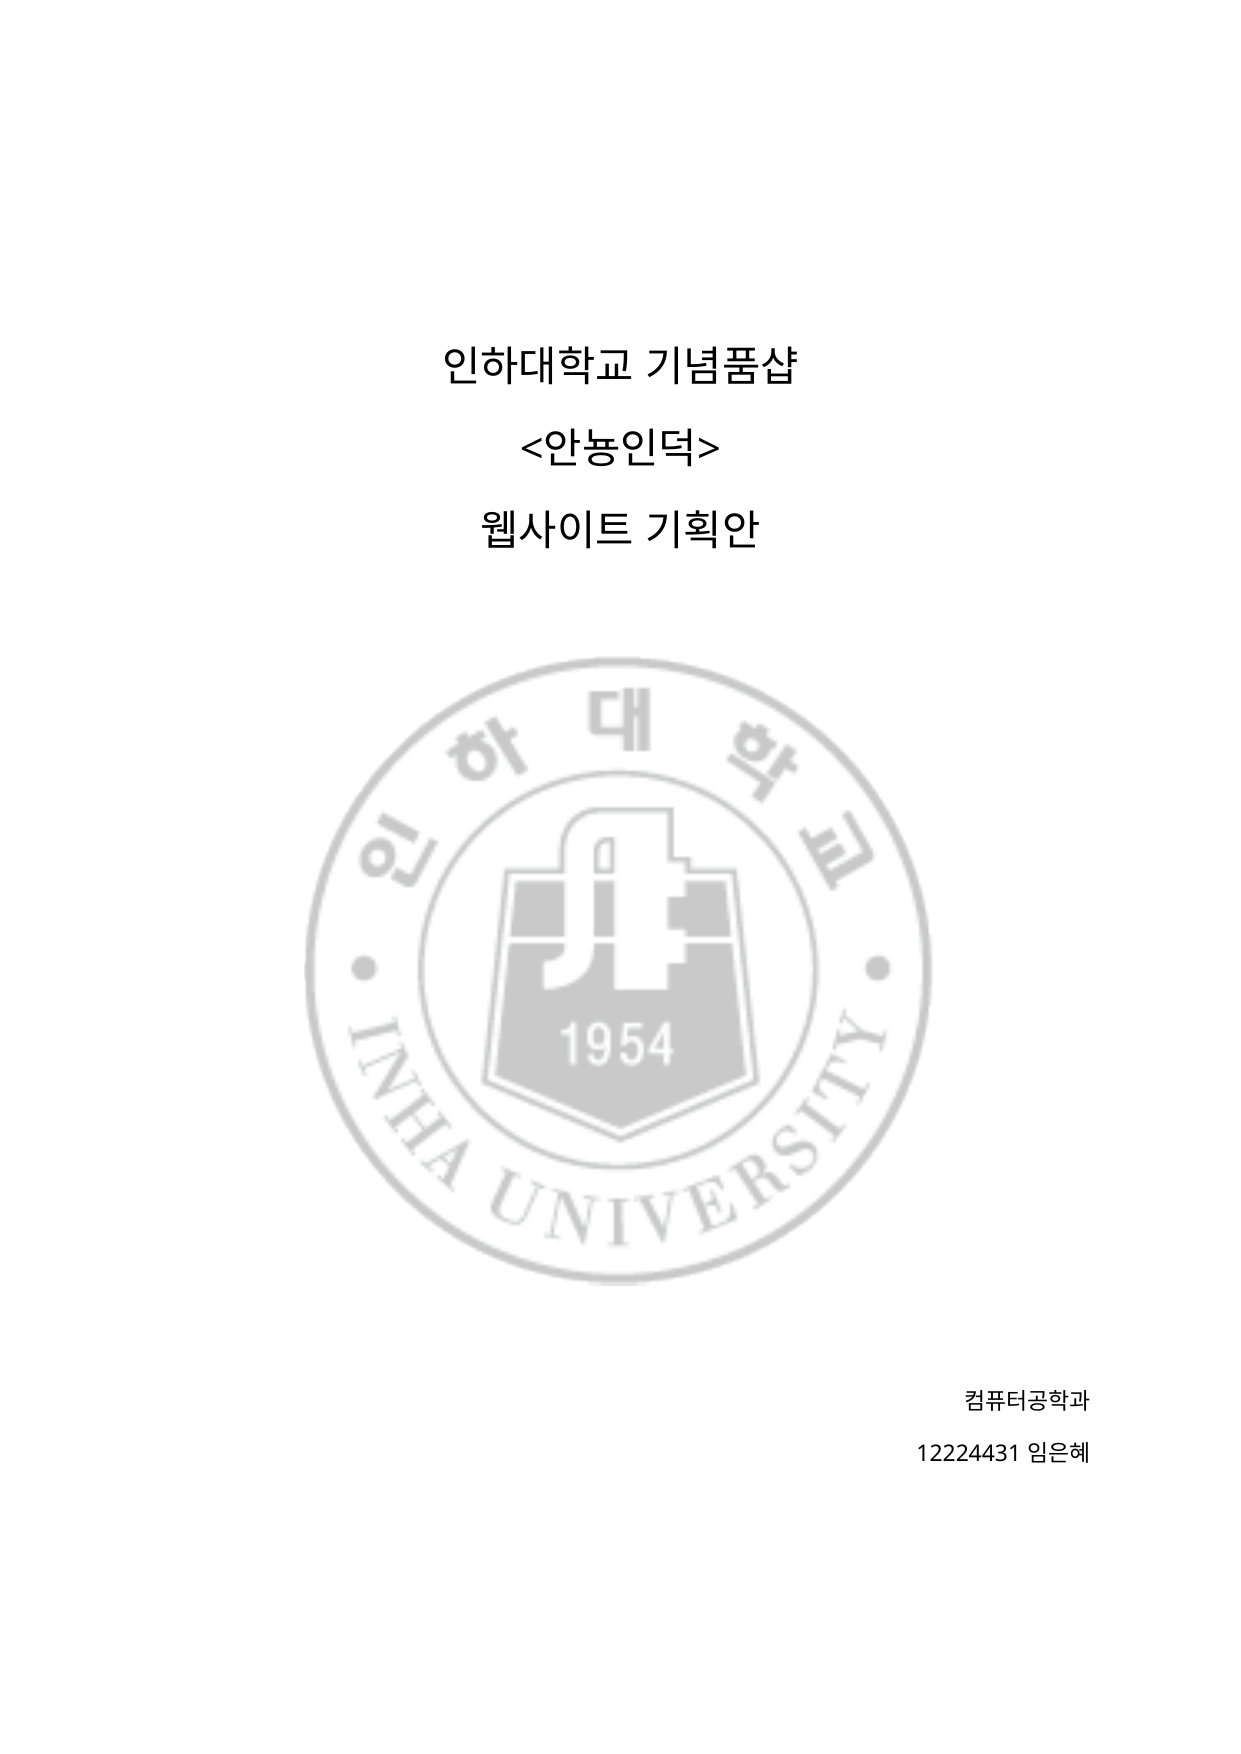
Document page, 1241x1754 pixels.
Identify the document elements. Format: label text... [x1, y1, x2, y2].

text 12224431 임은혜 [150, 1435, 1090, 1468]
text 인하대학교 기념품샵 [150, 333, 1090, 393]
text 웹사이트 기획안 [150, 497, 1090, 557]
text <안뇽인덕> [150, 415, 1090, 475]
text 컴퓨터공학과 [150, 1382, 1090, 1416]
picture [303, 656, 937, 1286]
